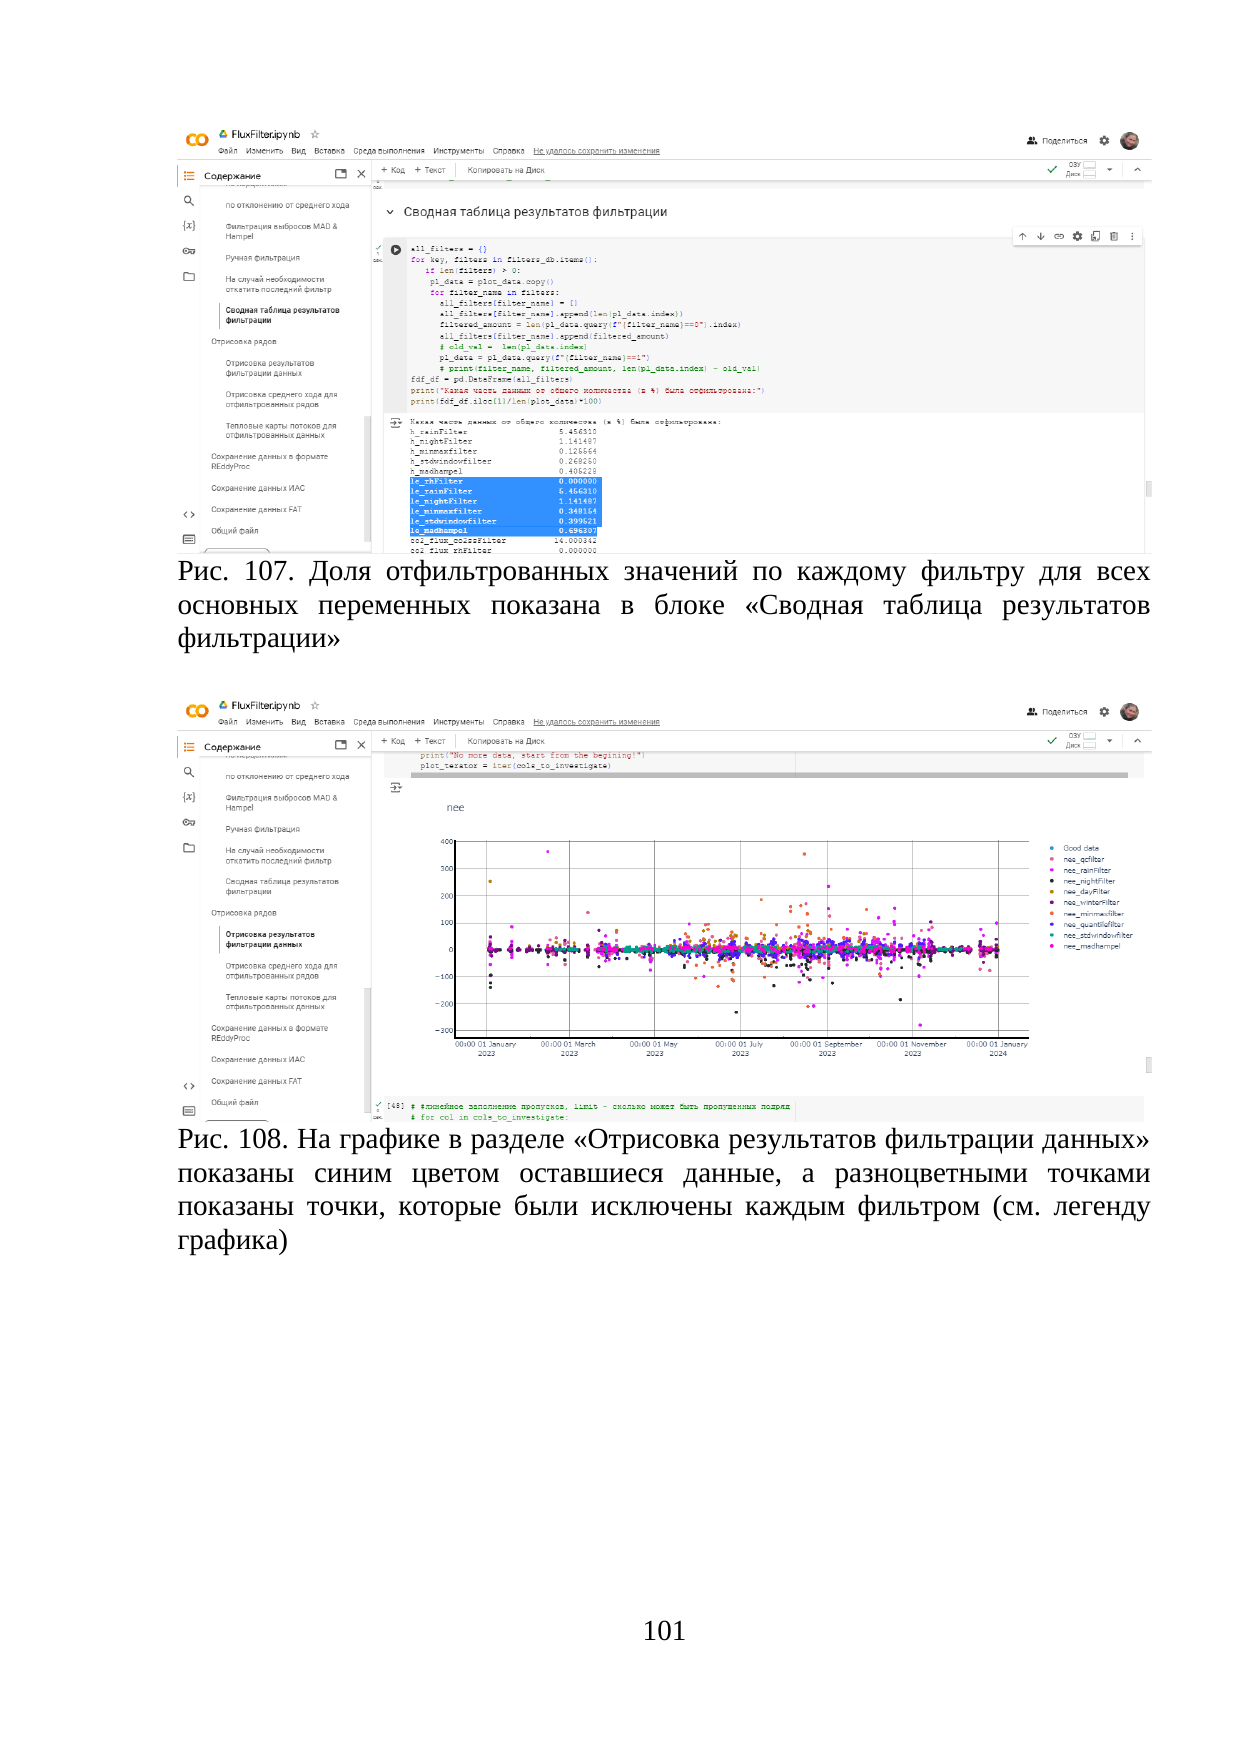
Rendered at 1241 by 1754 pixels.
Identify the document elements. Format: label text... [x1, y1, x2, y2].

text Рис. 107. Доля отфильтрованных значений по каждому фильтру для всех основных переменных показана в блоке «Сводная таблица результатов фильтрации» [177, 554, 1152, 654]
picture [177, 118, 1152, 554]
text Рис. 108. На графике в разделе «Отрисовка результатов фильтрации данных» показаны синим цветом оставшиеся данные, а разноцветными точками показаны точки, которые были исключены каждым фильтром (см. легенду графика) [177, 1122, 1152, 1255]
picture [177, 687, 1152, 1122]
